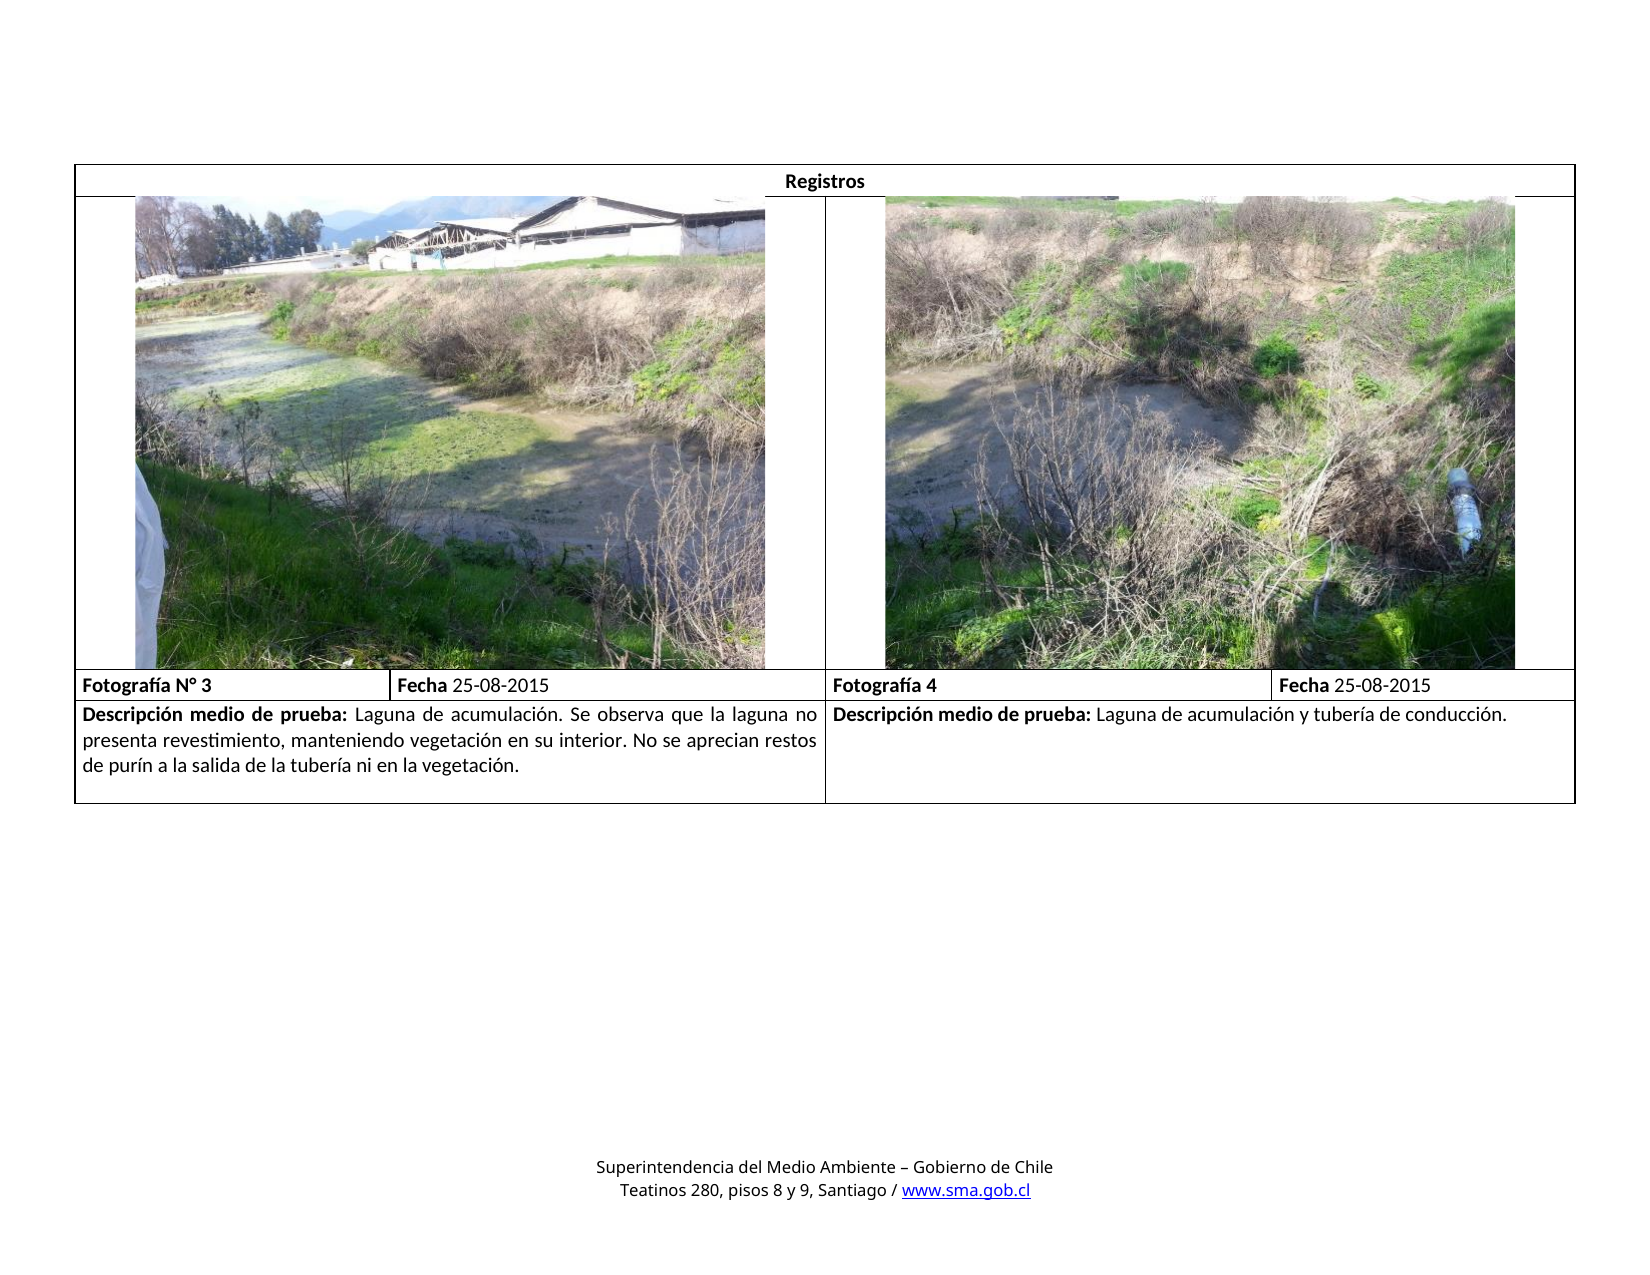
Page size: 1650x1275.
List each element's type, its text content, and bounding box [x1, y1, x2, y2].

table_cell [766, 197, 825, 669]
table_cell [76, 197, 135, 669]
table_header Registros [76, 165, 1574, 196]
table_cell Descripción medio de prueba: Laguna de acumulación. Se observa que la laguna no presenta revestimiento, manteniendo vegetación en su interior. No se aprecian restos de purín a la salida de la tubería ni en la vegetación. [76, 701, 825, 803]
table_cell Fecha 25-08-2015 [391, 670, 825, 700]
table_cell Fotografía N° 3 [76, 670, 389, 700]
table_cell Fecha 25-08-2015 [1272, 670, 1574, 700]
table_cell [1516, 197, 1574, 669]
picture [135, 196, 766, 669]
table_cell Fotografía 4 [826, 670, 1271, 700]
picture [885, 196, 1516, 669]
table_cell [826, 197, 885, 669]
table_cell Descripción medio de prueba: Laguna de acumulación y tubería de conducción. [826, 701, 1574, 803]
